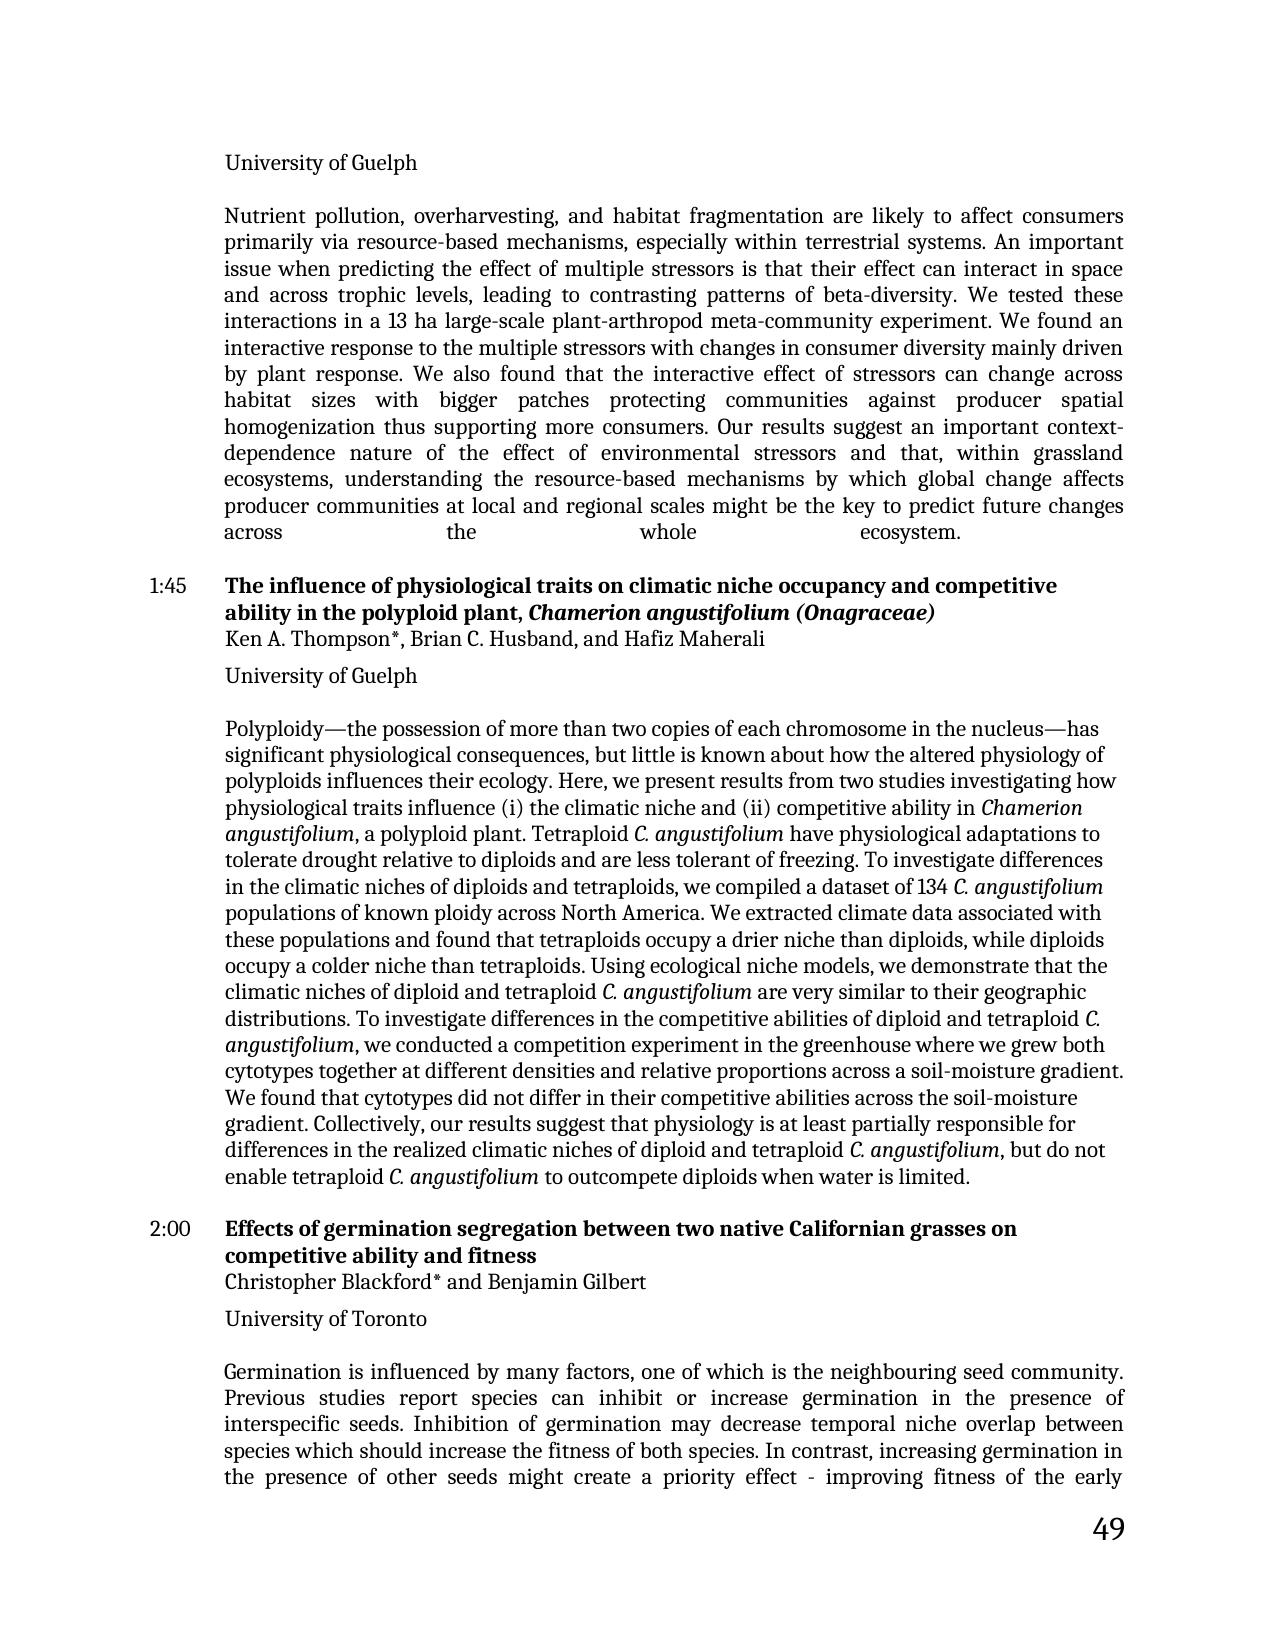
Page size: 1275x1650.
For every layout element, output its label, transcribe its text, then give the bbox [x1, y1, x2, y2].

text University of Toronto [150, 1306, 1125, 1332]
text University of Guelph [150, 150, 1125, 176]
text University of Guelph [150, 663, 1125, 689]
text Polyploidy—the possession of more than two copies of each chromosome in the nucleus—has significant physiological consequences, but little is known about how the altered physiology of polyploids influences their ecology. Here, we present results from two studies investigating how physiological traits influence (i) the climatic niche and (ii) competitive ability in Chamerion angustifolium, a polyploid plant. Tetraploid C. angustifolium have physiological adaptations to tolerate drought relative to diploids and are less tolerant of freezing. To investigate differences in the climatic niches of diploids and tetraploids, we compiled a dataset of 134 C. angustifolium populations of known ploidy across North America. We extracted climate data associated with these populations and found that tetraploids occupy a drier niche than diploids, while diploids occupy a colder niche than tetraploids. Using ecological niche models, we demonstrate that the climatic niches of diploid and tetraploid C. angustifolium are very similar to their geographic distributions. To investigate differences in the competitive abilities of diploid and tetraploid C. angustifolium, we conducted a competition experiment in the greenhouse where we grew both cytotypes together at different densities and relative proportions across a soil-moisture gradient. We found that cytotypes did not differ in their competitive abilities across the soil-moisture gradient. Collectively, our results suggest that physiology is at least partially responsible for differences in the realized climatic niches of diploid and tetraploid C. angustifolium, but do not enable tetraploid C. angustifolium to outcompete diploids when water is limited. [225, 716, 1125, 1190]
text Nutrient pollution, overharvesting, and habitat fragmentation are likely to affect consumers primarily via resource-based mechanisms, especially within terrestrial systems. An important issue when predicting the effect of multiple stressors is that their effect can interact in space and across trophic levels, leading to contrasting patterns of beta-diversity. We tested these interactions in a 13 ha large-scale plant-arthropod meta-community experiment. We found an interactive response to the multiple stressors with changes in consumer diversity mainly driven by plant response. We also found that the interactive effect of stressors can change across habitat sizes with bigger patches protecting communities against producer spatial homogenization thus supporting more consumers. Our results suggest an important context-dependence nature of the effect of environmental stressors and that, within grassland ecosystems, understanding the resource-based mechanisms by which global change affects producer communities at local and regional scales might be the key to predict future changes across the whole ecosystem. [224, 203, 1125, 573]
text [224, 1358, 1125, 1490]
text Christopher Blackford* and Benjamin Gilbert [150, 1269, 1125, 1295]
text 1:45 The influence of physiological traits on climatic niche occupancy and competitive ability in the polyploid plant, Chamerion angustifolium (Onagraceae) [150, 573, 1125, 626]
text Ken A. Thompson*, Brian C. Husband, and Hafiz Maherali [150, 626, 1125, 652]
text 2:00 Effects of germination segregation between two native Californian grasses on competitive ability and fitness [150, 1216, 1125, 1269]
